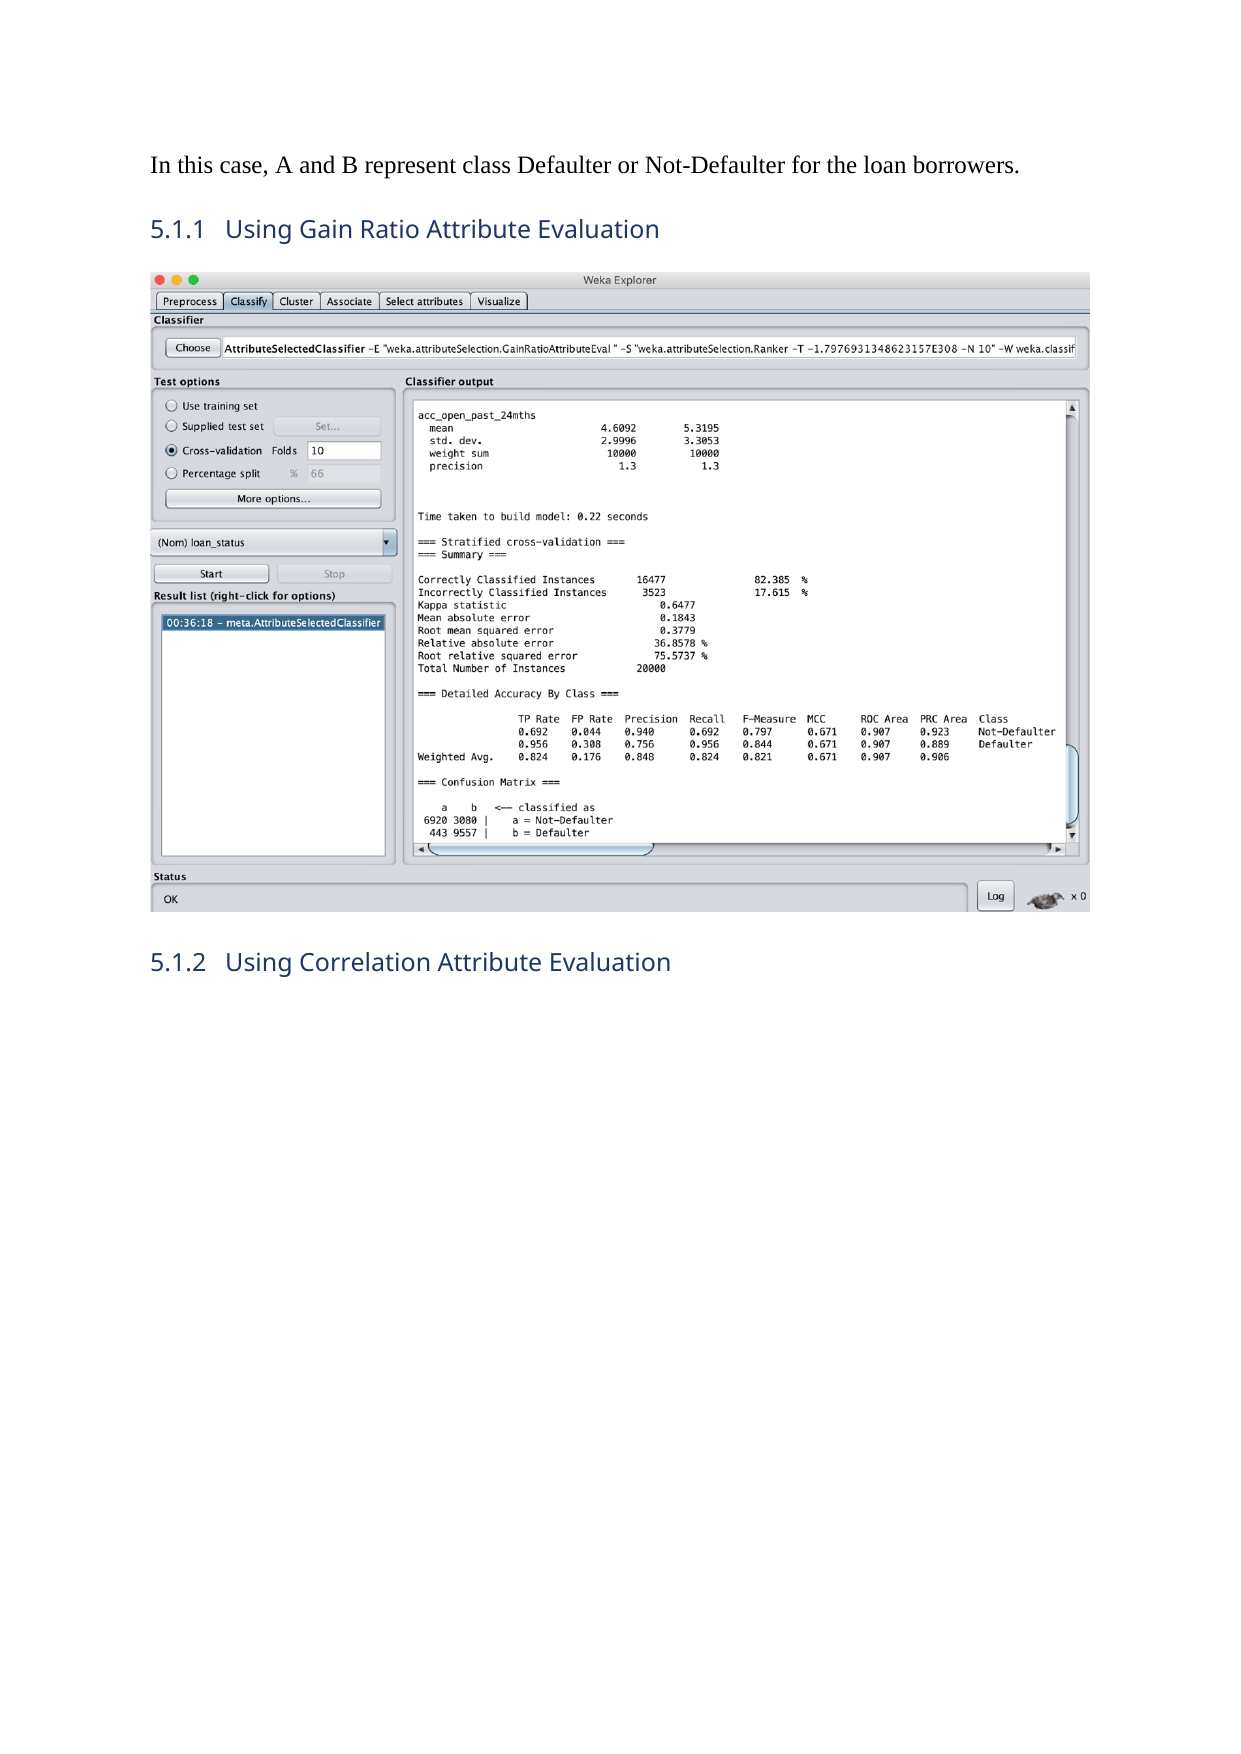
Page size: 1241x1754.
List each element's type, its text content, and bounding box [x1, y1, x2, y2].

picture [150, 272, 1090, 912]
subtitle Using Gain Ratio Attribute Evaluation [150, 212, 1090, 246]
text In this case, A and B represent class Defaulter or Not-Defaulter for the loan borrowers. [150, 150, 1090, 179]
subtitle Using Correlation Attribute Evaluation [150, 945, 1090, 979]
